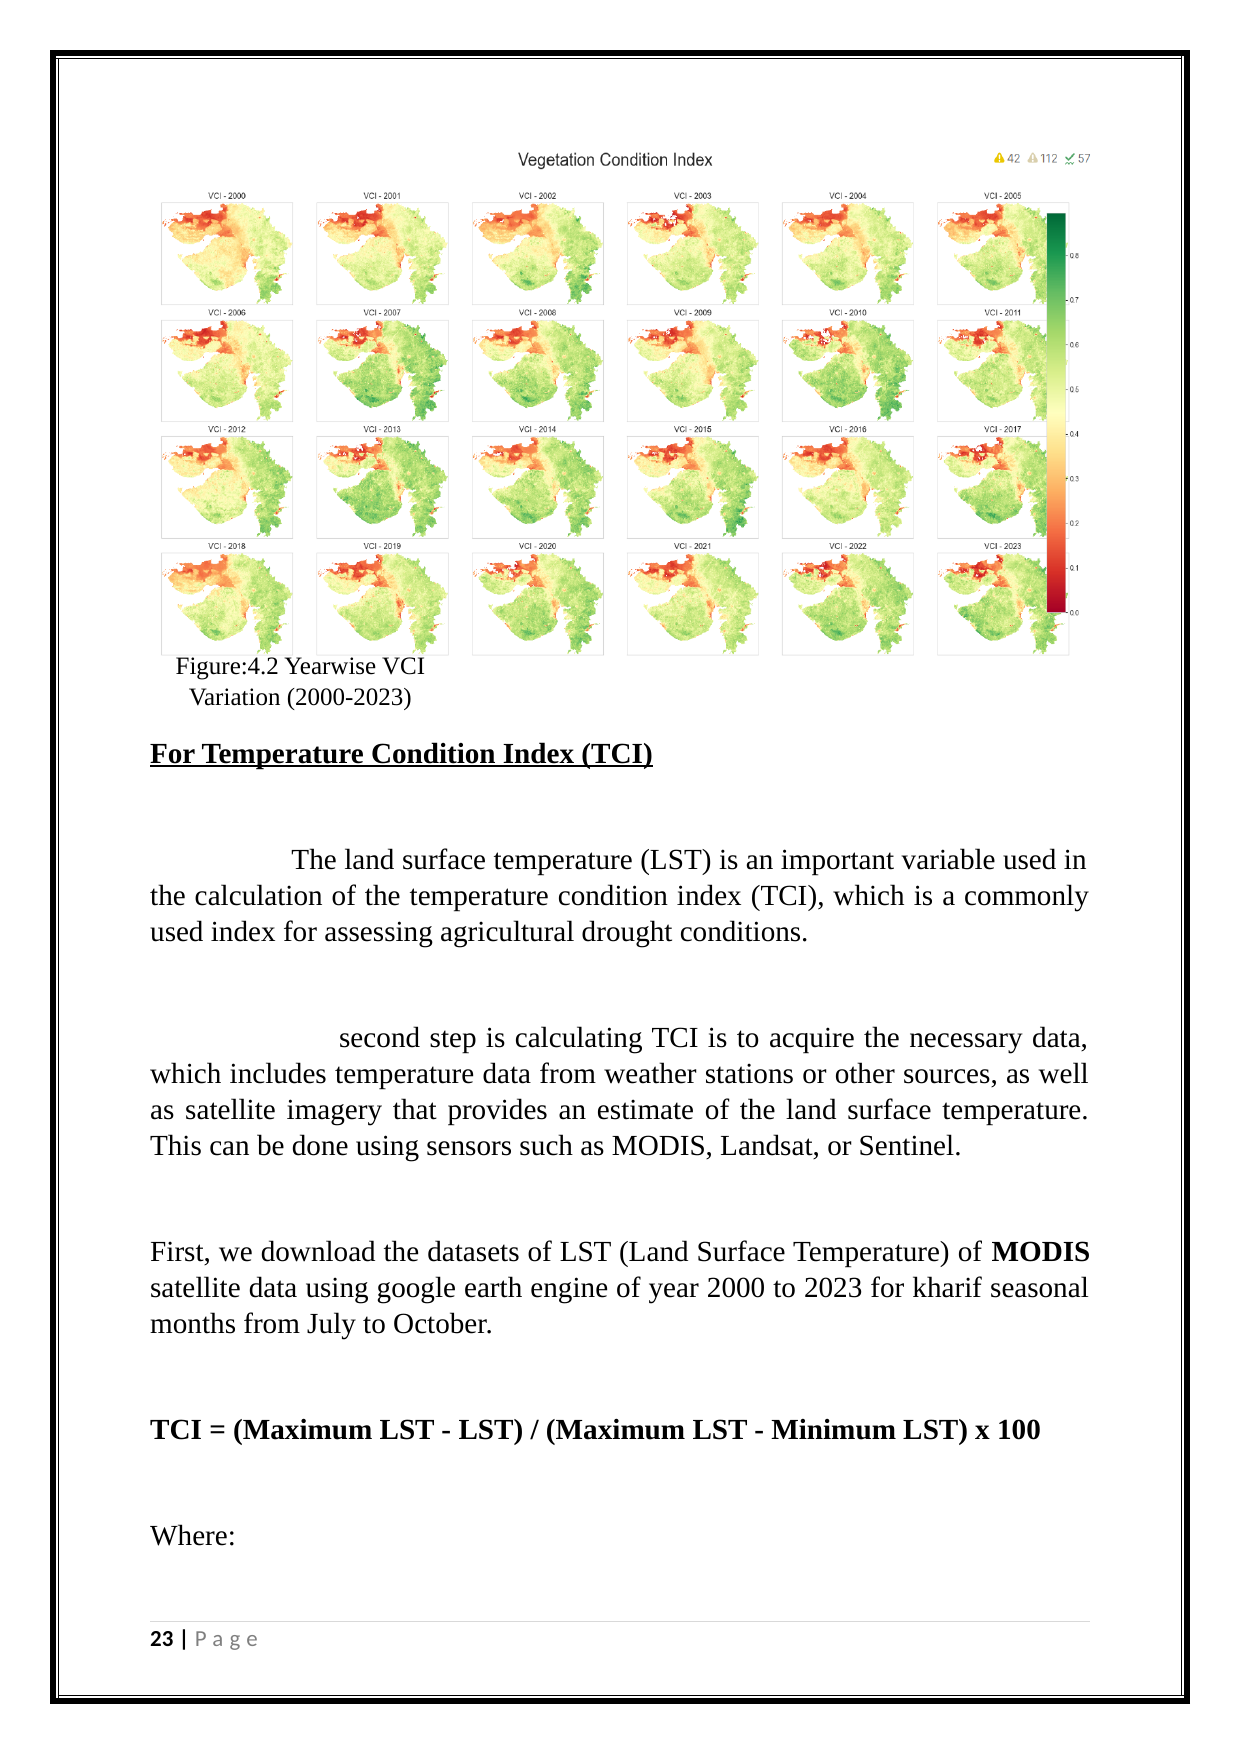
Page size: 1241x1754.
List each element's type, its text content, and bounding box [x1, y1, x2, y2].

text second step is calculating TCI is to acquire the necessary data, which includes temperature data from weather stations or other sources, as well as satellite imagery that provides an estimate of the land surface temperature. This can be done using sensors such as MODIS, Landsat, or Sentinel. [150, 1020, 1090, 1162]
text First, we download the datasets of LST (Land Surface Temperature) of MODIS satellite data using google earth engine of year 2000 to 2023 for kharif seasonal months from July to October. [150, 1234, 1090, 1340]
picture [150, 150, 1091, 665]
text The land surface temperature (LST) is an important variable used in the calculation of the temperature condition index (TCI), which is a commonly used index for assessing agricultural drought conditions. [150, 842, 1090, 948]
text For Temperature Condition Index (TCI) [150, 736, 1090, 770]
text Where: [150, 1518, 1090, 1551]
text TCI = (Maximum LST - LST) / (Maximum LST - Minimum LST) x 100 [150, 1412, 1090, 1446]
